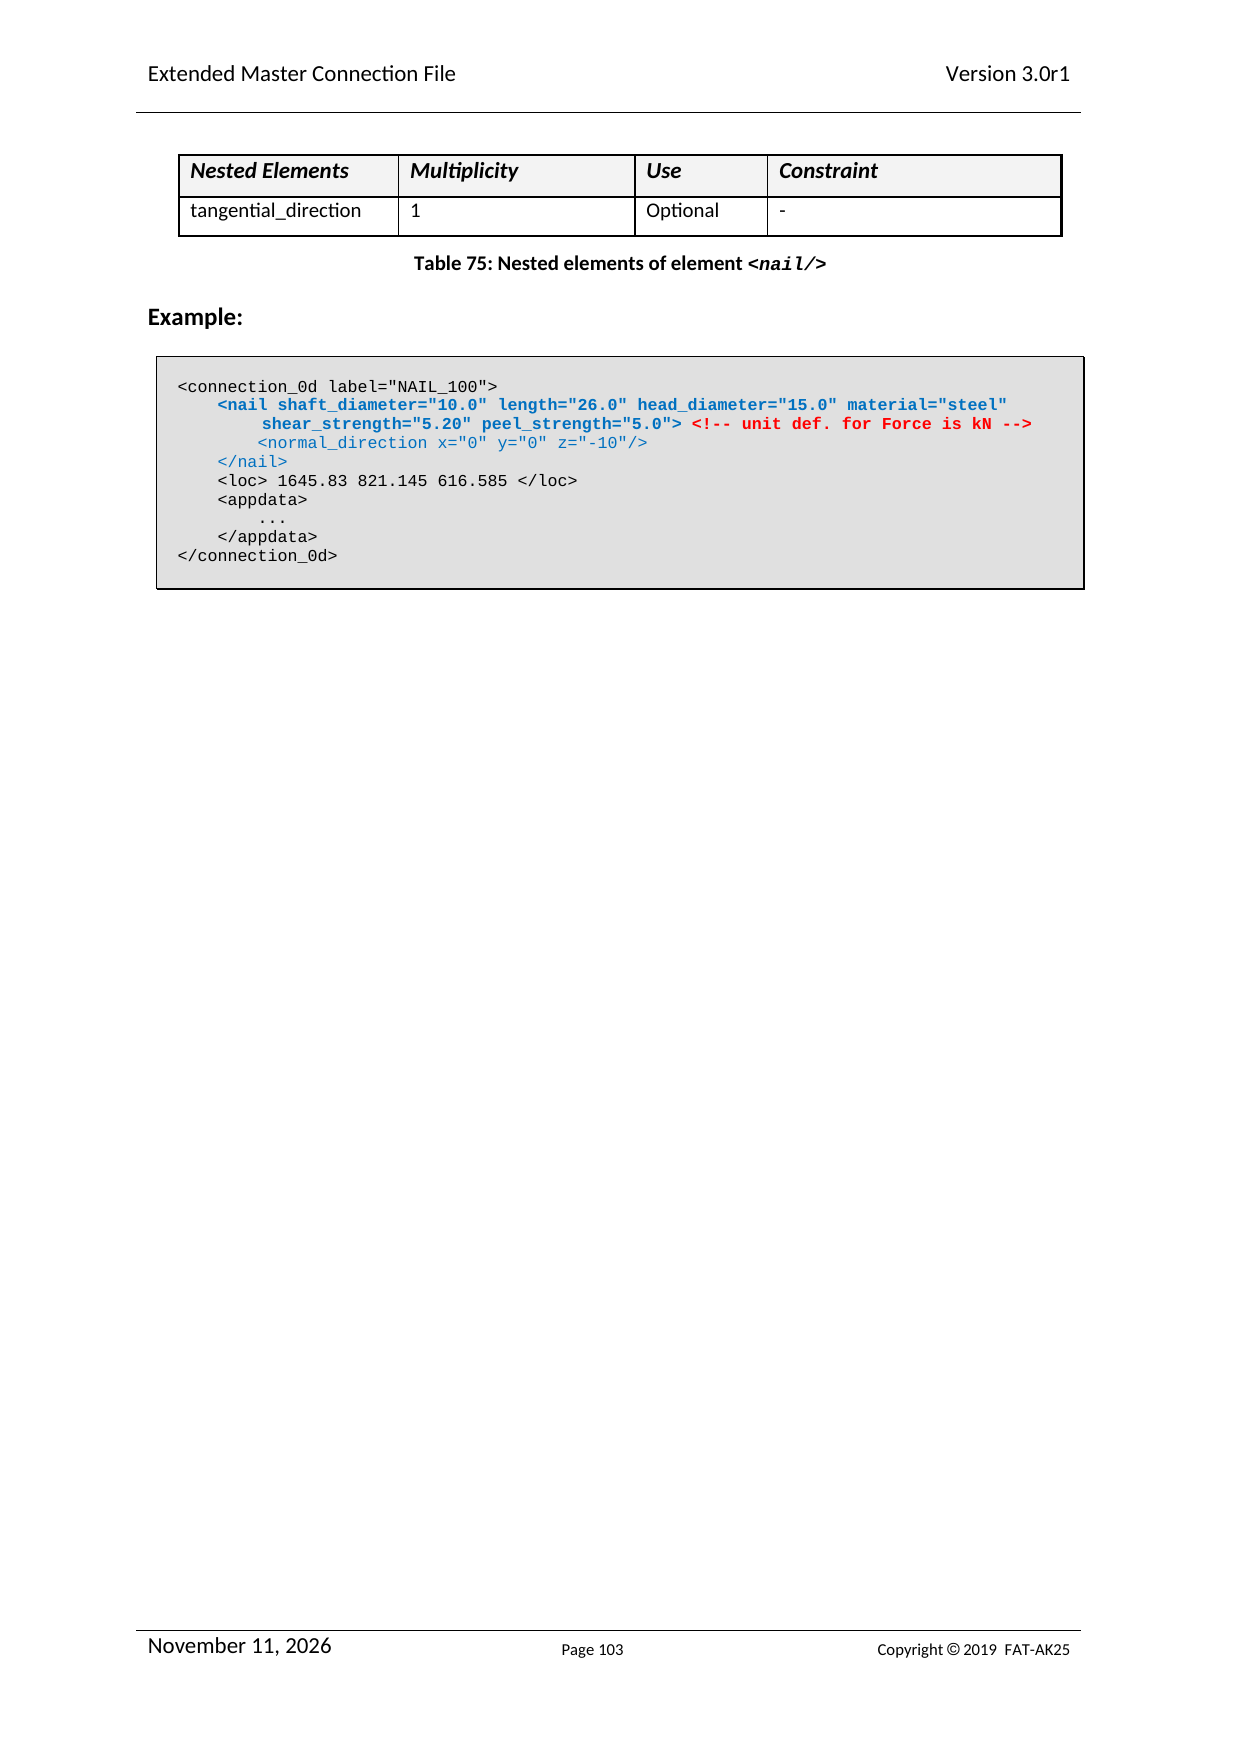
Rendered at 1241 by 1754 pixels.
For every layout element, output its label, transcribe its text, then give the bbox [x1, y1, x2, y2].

text <appdata> [157, 488, 1083, 507]
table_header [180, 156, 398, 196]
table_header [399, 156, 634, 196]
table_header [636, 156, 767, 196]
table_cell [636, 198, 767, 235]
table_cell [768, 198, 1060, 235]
text <nail shaft_diameter="10.0" length="26.0" head_diameter="15.0" material="steel" shear_strength="5.20" peel_strength="5.0"> <!-- unit def. for Force is kN --> [157, 394, 1083, 432]
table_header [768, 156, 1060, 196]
text <connection_0d label="NAIL_100"> [157, 375, 1083, 394]
text Example: [148, 301, 1092, 331]
text </connection_0d> [157, 545, 1083, 563]
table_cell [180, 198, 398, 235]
text </nail> [157, 450, 1083, 469]
text </appdata> [157, 526, 1083, 545]
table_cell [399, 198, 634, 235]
text <normal_direction x="0" y="0" z="-10"/> [157, 432, 1083, 450]
text <loc> 1645.83 821.145 616.585 </loc> [157, 469, 1083, 488]
text ... [157, 507, 1083, 526]
